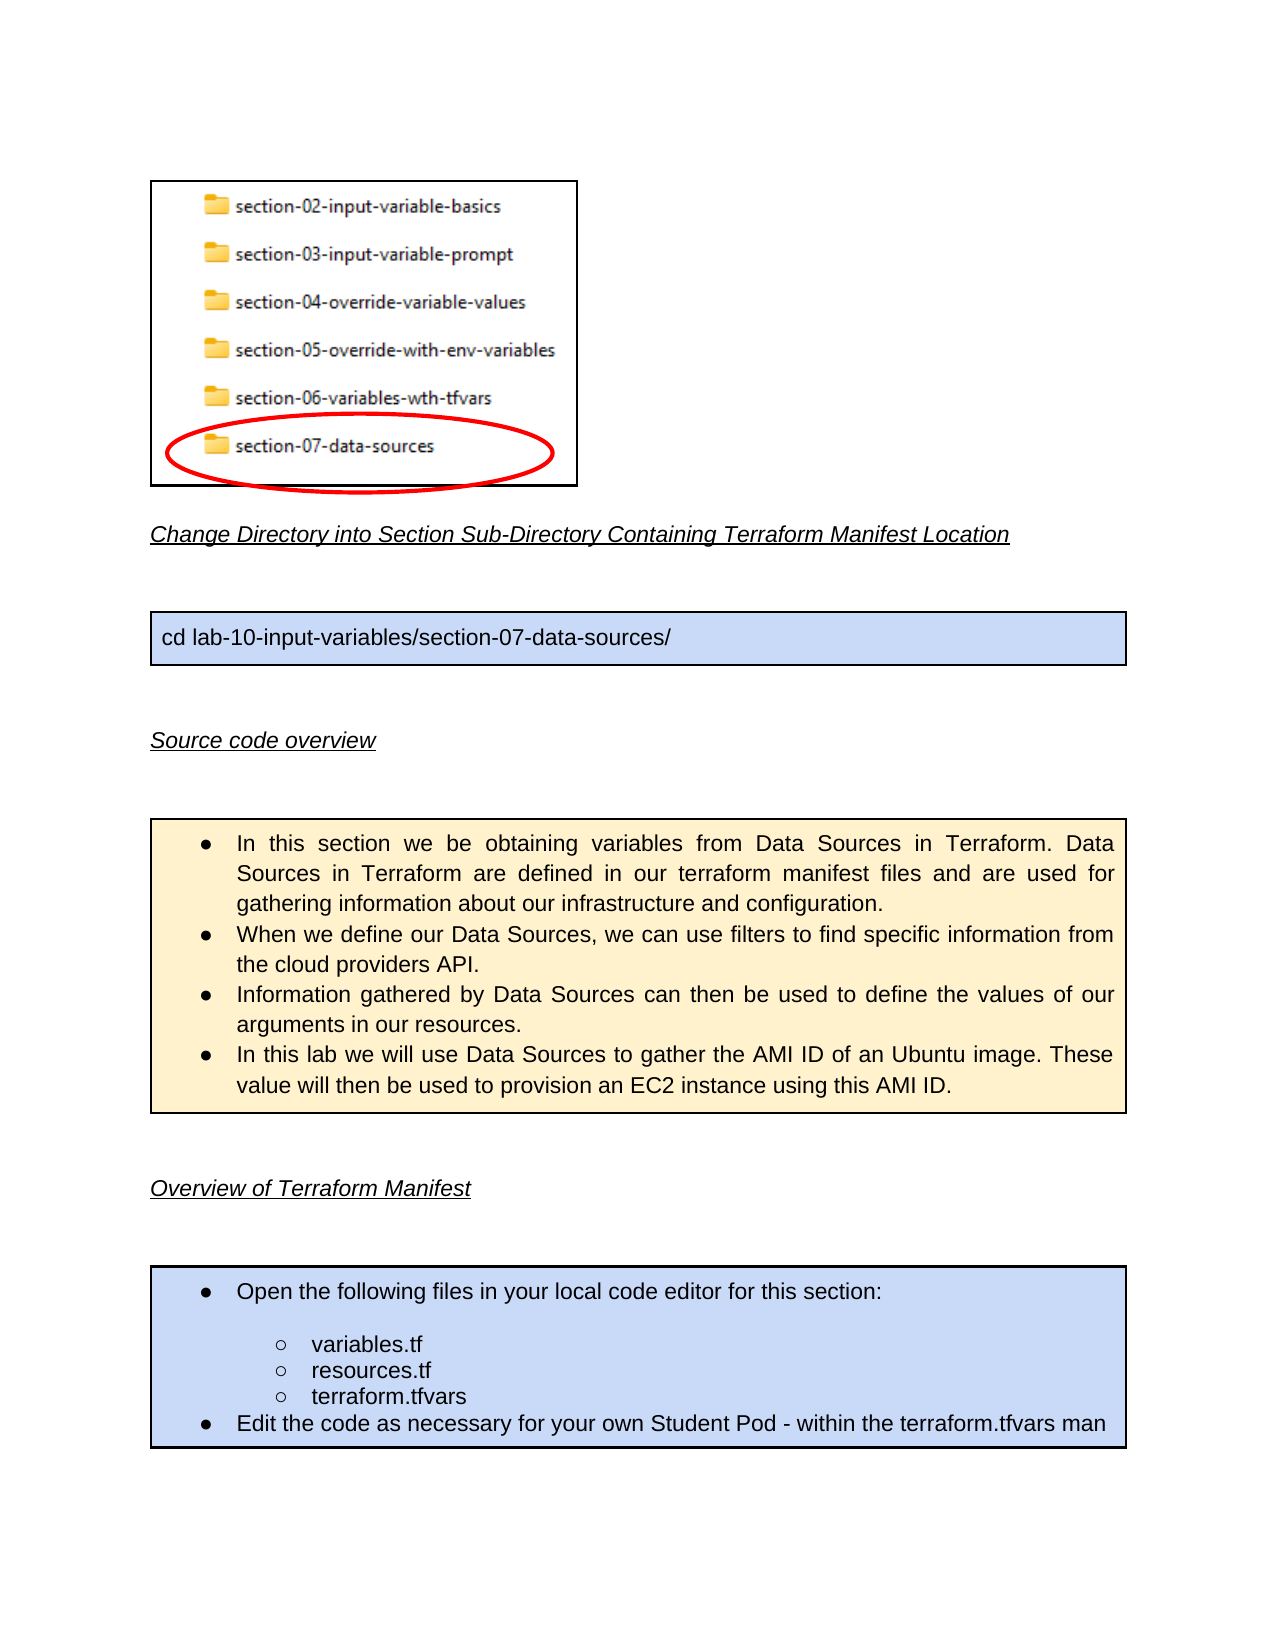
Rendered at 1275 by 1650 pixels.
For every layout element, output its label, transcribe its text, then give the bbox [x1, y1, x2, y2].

picture [170, 416, 550, 484]
table_header cd lab-10-input-variables/section-07-data-sources/ [152, 613, 1125, 664]
table_header In this section we be obtaining variables from Data Sources in Terraform. Data Sources in Terraform are defined in our terraform manifest files and are used for gathering information about our infrastructure and configuration. When we define our Data Sources, we can use filters to find specific information from the cloud providers API. Information gathered by Data Sources can then be used to define the values of our arguments in our resources. In this lab we will use Data Sources to gather the AMI ID of an Ubuntu image. These value will then be used to provision an EC2 instance using this AMI ID. [152, 820, 1125, 1112]
text Change Directory into Section Sub-Directory Containing Terraform Manifest Location [150, 521, 1125, 547]
text Source code overview [150, 727, 1125, 753]
picture [152, 182, 576, 484]
text Overview of Terraform Manifest [150, 1175, 1125, 1201]
table_header Open the following files in your local code editor for this section: variables.tf resources.tf terraform.tfvars Edit the code as necessary for your own Student Pod - within the terraform.tfvars man [152, 1268, 1125, 1446]
